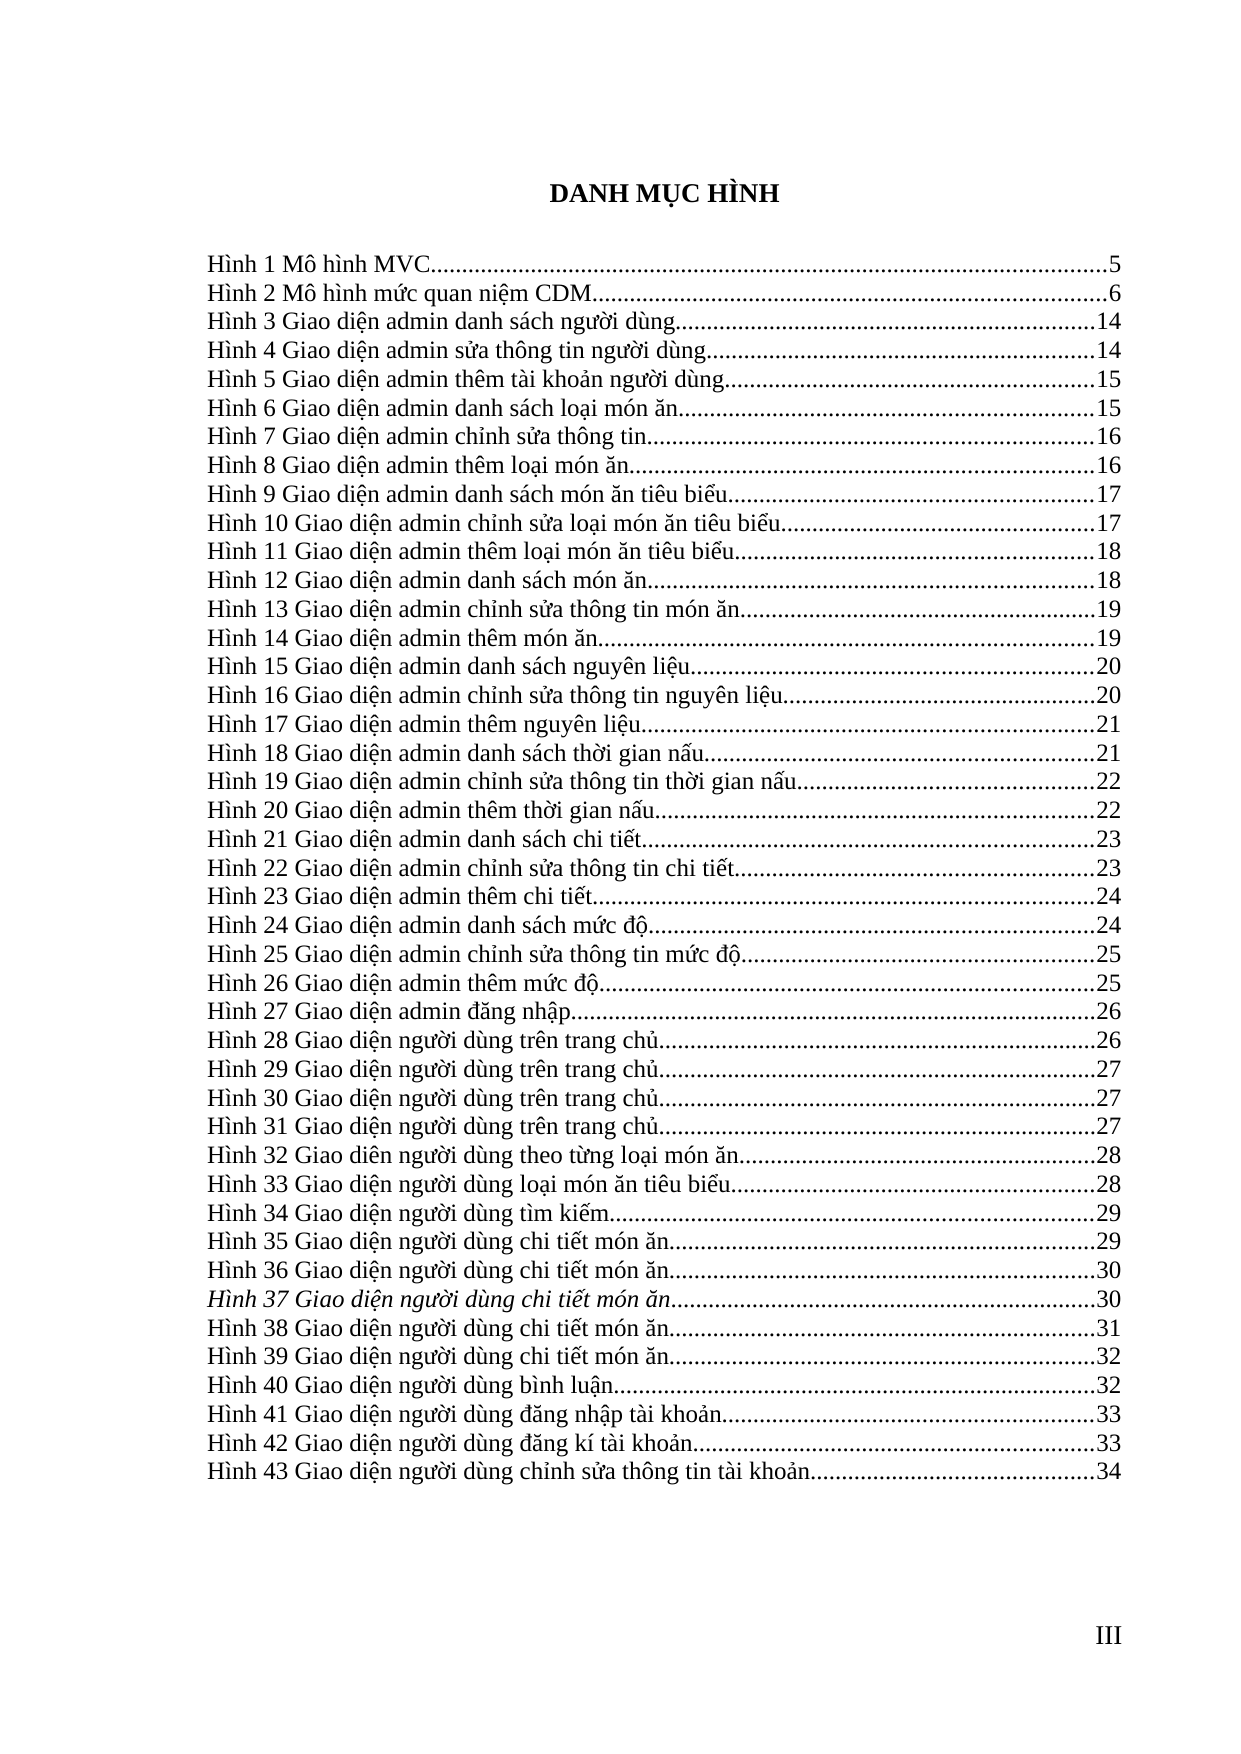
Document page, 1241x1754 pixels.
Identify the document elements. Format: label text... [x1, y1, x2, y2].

text Hình 3 Giao diện admin danh sách người dùng 14 [207, 306, 1122, 335]
text Hình 4 Giao diện admin sửa thông tin người dùng 14 [207, 335, 1122, 364]
text Hình 43 Giao diện người dùng chỉnh sửa thông tin tài khoản 34 [207, 1456, 1122, 1485]
text Hình 36 Giao diện người dùng chi tiết món ăn 30 [207, 1255, 1122, 1284]
text Hình 26 Giao diện admin thêm mức độ 25 [207, 968, 1122, 996]
text Hình 40 Giao diện người dùng bình luận 32 [207, 1370, 1122, 1399]
text Hình 24 Giao diện admin danh sách mức độ 24 [207, 910, 1122, 939]
text Hình 14 Giao diện admin thêm món ăn 19 [207, 623, 1122, 651]
text Hình 22 Giao diện admin chỉnh sửa thông tin chi tiết 23 [207, 853, 1122, 881]
text Hình 28 Giao diện người dùng trên trang chủ 26 [207, 1025, 1122, 1054]
text Hình 1 Mô hình MVC 5 [207, 249, 1122, 278]
subtitle DANH MỤC HÌNH [207, 177, 1122, 208]
text Hình 20 Giao diện admin thêm thời gian nấu 22 [207, 795, 1122, 824]
text Hình 15 Giao diện admin danh sách nguyên liệu 20 [207, 651, 1122, 680]
text Hình 31 Giao diện người dùng trên trang chủ 27 [207, 1111, 1122, 1140]
text Hình 17 Giao diện admin thêm nguyên liệu 21 [207, 709, 1122, 738]
text Hình 19 Giao diện admin chỉnh sửa thông tin thời gian nấu 22 [207, 766, 1122, 795]
text Hình 41 Giao diện người dùng đăng nhập tài khoản 33 [207, 1399, 1122, 1428]
text Hình 23 Giao diện admin thêm chi tiết 24 [207, 881, 1122, 910]
text Hình 29 Giao diện người dùng trên trang chủ 27 [207, 1054, 1122, 1083]
text Hình 10 Giao diện admin chỉnh sửa loại món ăn tiêu biểu 17 [207, 508, 1122, 536]
text Hình 34 Giao diện người dùng tìm kiếm 29 [207, 1198, 1122, 1226]
text Hình 38 Giao diện người dùng chi tiết món ăn 31 [207, 1313, 1122, 1341]
text Hình 39 Giao diện người dùng chi tiết món ăn 32 [207, 1341, 1122, 1370]
text Hình 42 Giao diện người dùng đăng kí tài khoản 33 [207, 1428, 1122, 1456]
text Hình 7 Giao diện admin chỉnh sửa thông tin 16 [207, 421, 1122, 450]
text Hình 9 Giao diện admin danh sách món ăn tiêu biểu 17 [207, 479, 1122, 508]
text Hình 25 Giao diện admin chỉnh sửa thông tin mức độ 25 [207, 939, 1122, 968]
text Hình 21 Giao diện admin danh sách chi tiết 23 [207, 824, 1122, 853]
text Hình 18 Giao diện admin danh sách thời gian nấu 21 [207, 738, 1122, 766]
text Hình 16 Giao diện admin chỉnh sửa thông tin nguyên liệu 20 [207, 680, 1122, 709]
text Hình 33 Giao diện người dùng loại món ăn tiêu biểu 28 [207, 1169, 1122, 1198]
text Hình 35 Giao diện người dùng chi tiết món ăn 29 [207, 1226, 1122, 1255]
text Hình 2 Mô hình mức quan niệm CDM 6 [207, 278, 1122, 306]
text Hình 5 Giao diện admin thêm tài khoản người dùng 15 [207, 364, 1122, 393]
text Hình 37 Giao diện người dùng chi tiết món ăn 30 [207, 1284, 1122, 1313]
text Hình 30 Giao diện người dùng trên trang chủ 27 [207, 1083, 1122, 1111]
text Hình 8 Giao diện admin thêm loại món ăn 16 [207, 450, 1122, 479]
text Hình 27 Giao diện admin đăng nhập 26 [207, 996, 1122, 1025]
text Hình 32 Giao diên người dùng theo từng loại món ăn 28 [207, 1140, 1122, 1169]
text Hình 11 Giao diện admin thêm loại món ăn tiêu biểu 18 [207, 536, 1122, 565]
text Hình 13 Giao diện admin chỉnh sửa thông tin món ăn 19 [207, 594, 1122, 623]
text Hình 12 Giao diện admin danh sách món ăn 18 [207, 565, 1122, 594]
text Hình 6 Giao diện admin danh sách loại món ăn 15 [207, 393, 1122, 421]
